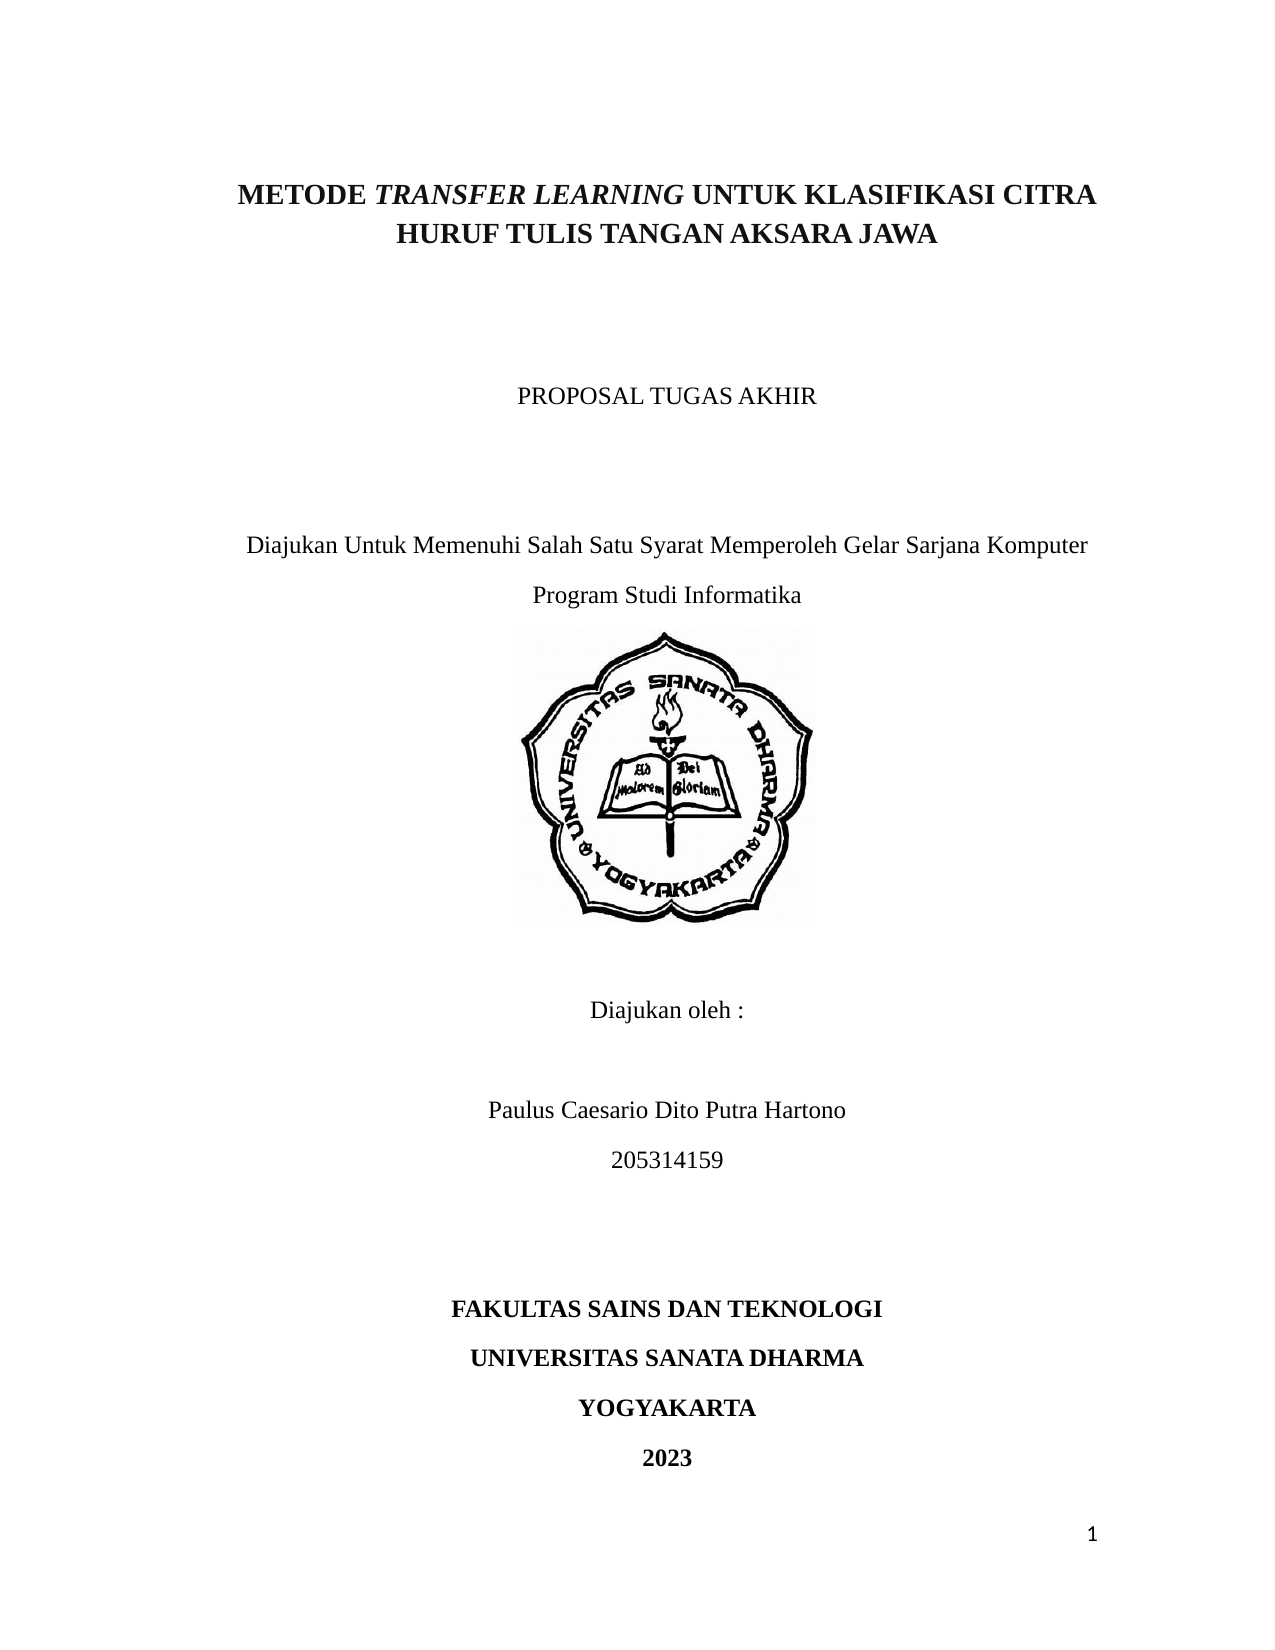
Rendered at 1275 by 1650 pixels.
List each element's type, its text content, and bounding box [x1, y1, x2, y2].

text Program Studi Informatika [236, 580, 1098, 609]
picture [518, 629, 816, 926]
text PROPOSAL TUGAS AKHIR [236, 381, 1098, 410]
text 205314159 [236, 1145, 1098, 1173]
text UNIVERSITAS SANATA DHARMA [236, 1343, 1098, 1372]
text 2023 [236, 1443, 1098, 1472]
text FAKULTAS SAINS DAN TEKNOLOGI [236, 1294, 1098, 1322]
text Paulus Caesario Dito Putra Hartono [236, 1095, 1098, 1124]
text YOGYAKARTA [236, 1393, 1098, 1422]
text Diajukan Untuk Memenuhi Salah Satu Syarat Memperoleh Gelar Sarjana Komputer [236, 530, 1098, 559]
text METODE TRANSFER LEARNING UNTUK KLASIFIKASI CITRA HURUF TULIS TANGAN AKSARA JAWA [236, 177, 1098, 249]
text Diajukan oleh : [236, 996, 1098, 1024]
